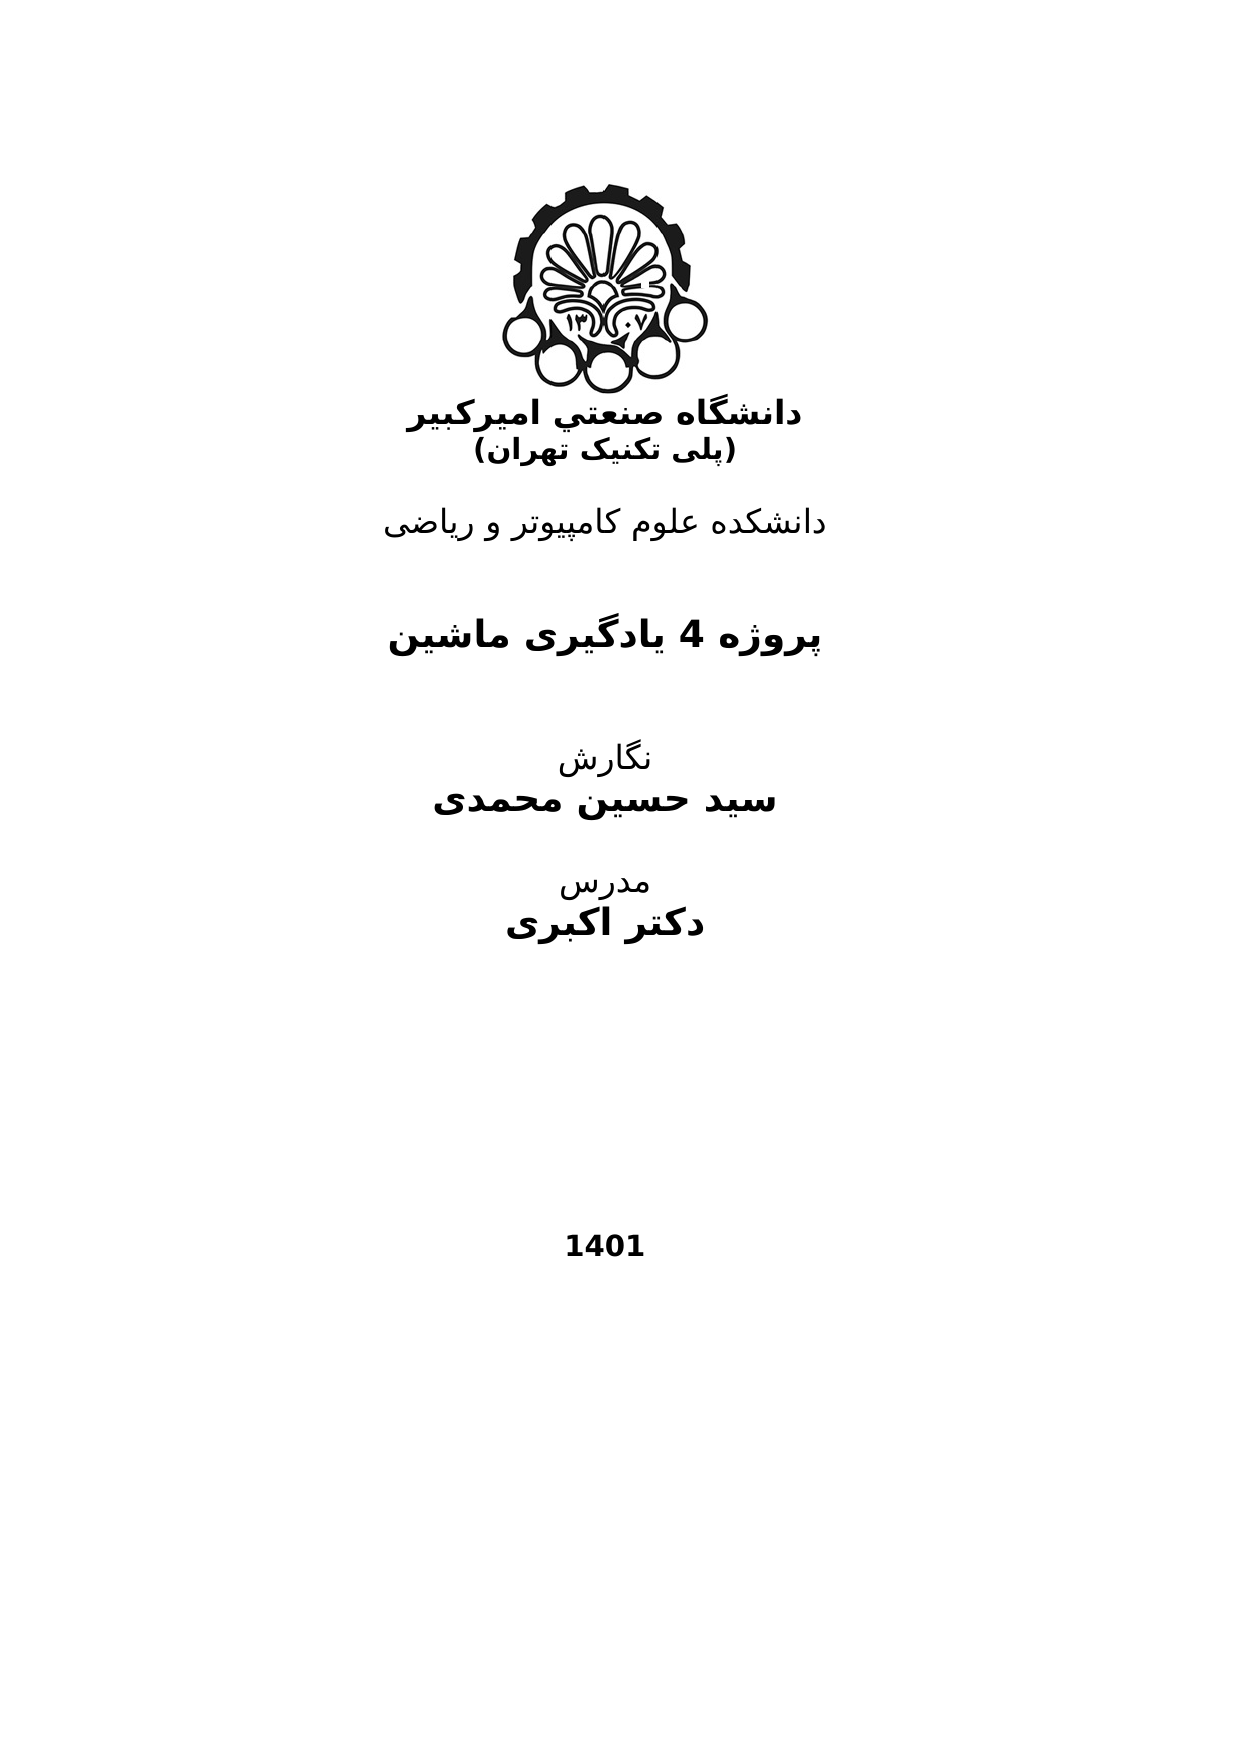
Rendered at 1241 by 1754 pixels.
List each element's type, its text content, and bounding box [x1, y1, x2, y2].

title دانشگاه صنعتي امیرکبیر (پلی تکنیک تهران) [150, 393, 1060, 466]
title سید حسین محمدی [150, 777, 1060, 821]
title مدرس [150, 862, 1060, 900]
title نگارش [150, 738, 1060, 777]
title دانشكده علوم کامپیوتر و ریاضی [150, 502, 1060, 541]
title 1401 [150, 1196, 1060, 1263]
title پروژه 4 یادگیری ماشین [150, 613, 1060, 657]
title دکتر اکبری [150, 900, 1060, 944]
picture [499, 180, 711, 394]
